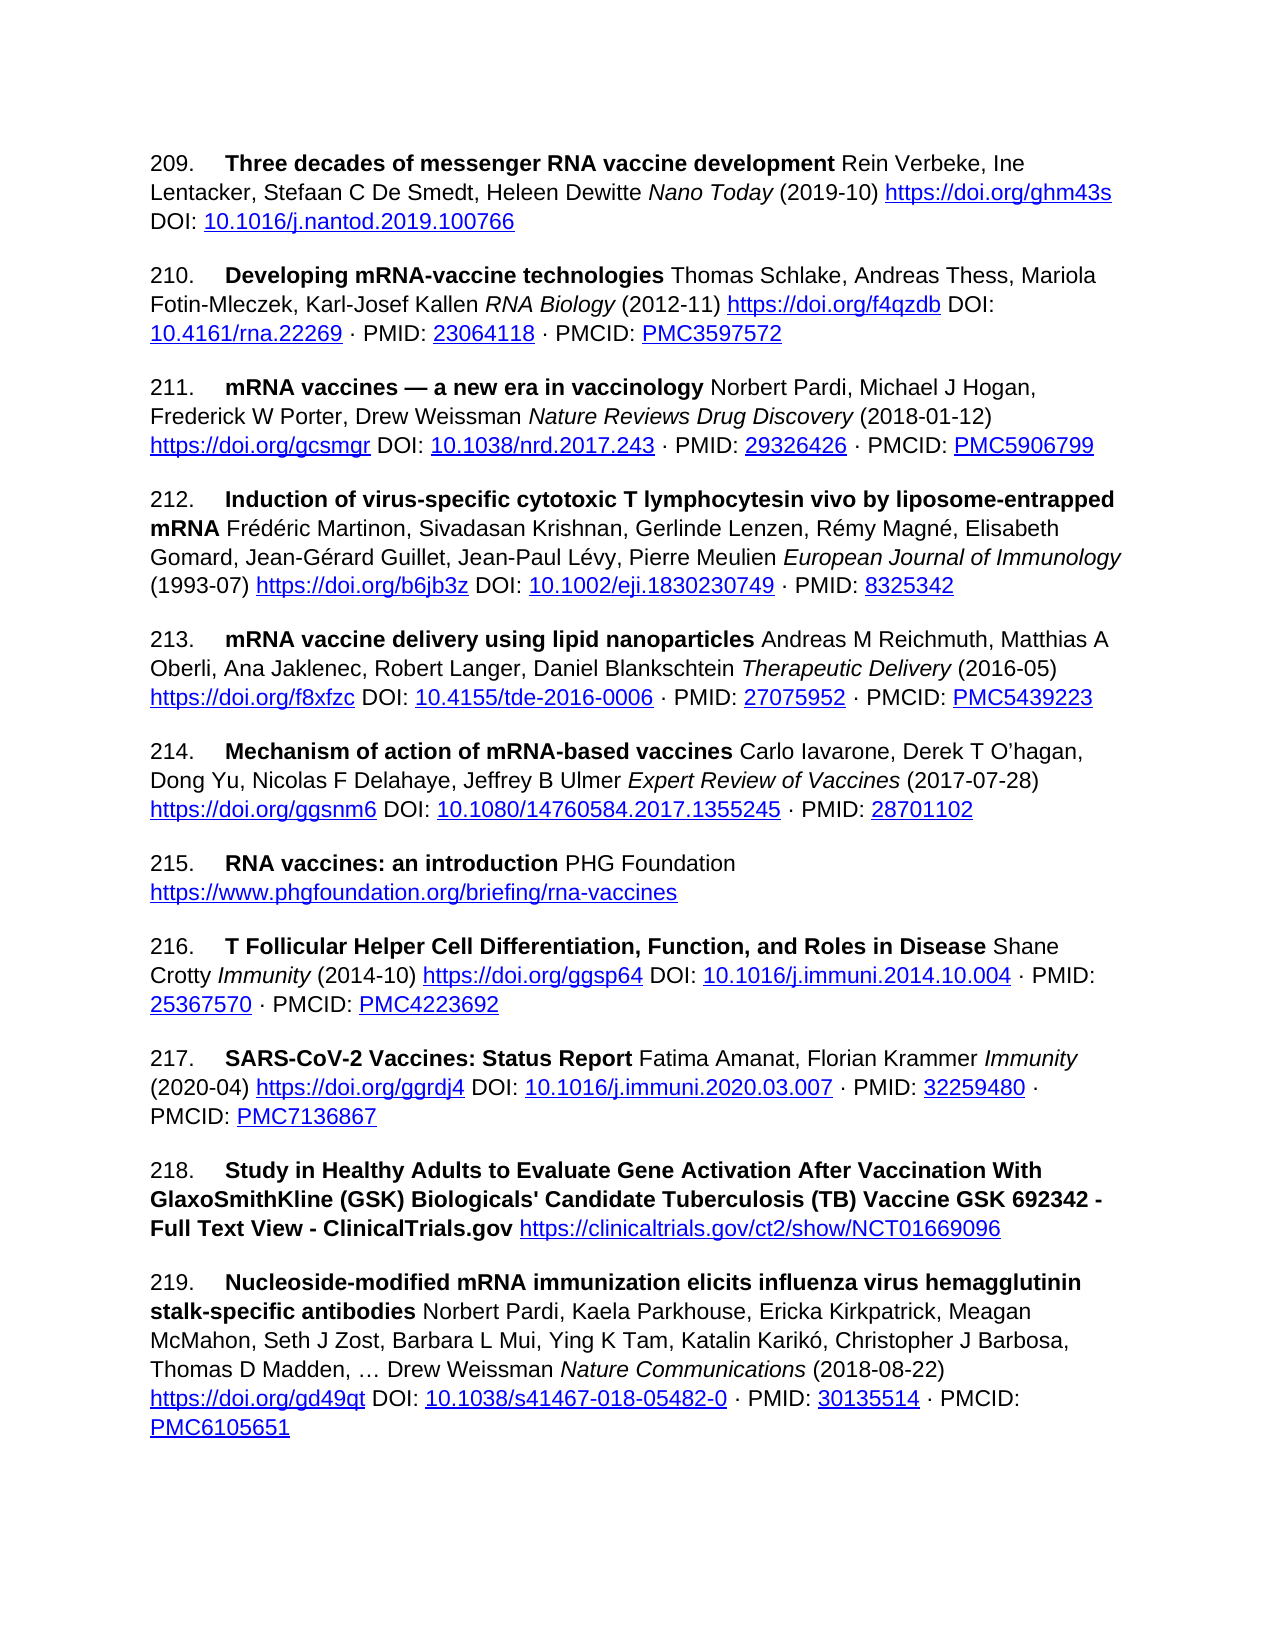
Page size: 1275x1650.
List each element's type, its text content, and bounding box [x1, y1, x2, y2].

text 217. SARS-CoV-2 Vaccines: Status Report Fatima Amanat, Florian Krammer Immunity (2020-04) https://doi.org/ggrdj4 DOI: 10.1016/j.immuni.2020.03.007 · PMID: 32259480 · PMCID: PMC7136867 [150, 1045, 1125, 1129]
text 213. mRNA vaccine delivery using lipid nanoparticles Andreas M Reichmuth, Matthias A Oberli, Ana Jaklenec, Robert Langer, Daniel Blankschtein Therapeutic Delivery (2016-05) https://doi.org/f8xfzc DOI: 10.4155/tde-2016-0006 · PMID: 27075952 · PMCID: PMC5439223 [150, 626, 1125, 711]
text 210. Developing mRNA-vaccine technologies Thomas Schlake, Andreas Thess, Mariola Fotin-Mleczek, Karl-Josef Kallen RNA Biology (2012-11) https://doi.org/f4qzdb DOI: 10.4161/rna.22269 · PMID: 23064118 · PMCID: PMC3597572 [150, 262, 1125, 346]
text 215. RNA vaccines: an introduction PHG Foundation https://www.phgfoundation.org/briefing/rna-vaccines [150, 850, 1125, 906]
text 216. T Follicular Helper Cell Differentiation, Function, and Roles in Disease Shane Crotty Immunity (2014-10) https://doi.org/ggsp64 DOI: 10.1016/j.immuni.2014.10.004 · PMID: 25367570 · PMCID: PMC4223692 [150, 933, 1125, 1017]
text 218. Study in Healthy Adults to Evaluate Gene Activation After Vaccination With GlaxoSmithKline (GSK) Biologicals' Candidate Tuberculosis (TB) Vaccine GSK 692342 - Full Text View - ClinicalTrials.gov https://clinicaltrials.gov/ct2/show/NCT01669096 [150, 1157, 1125, 1241]
text 212. Induction of virus-specific cytotoxic T lymphocytesin vivo by liposome-entrapped mRNA Frédéric Martinon, Sivadasan Krishnan, Gerlinde Lenzen, Rémy Magné, Elisabeth Gomard, Jean-Gérard Guillet, Jean-Paul Lévy, Pierre Meulien European Journal of Immunology (1993-07) https://doi.org/b6jb3z DOI: 10.1002/eji.1830230749 · PMID: 8325342 [150, 486, 1125, 599]
text 214. Mechanism of action of mRNA-based vaccines Carlo Iavarone, Derek T O’hagan, Dong Yu, Nicolas F Delahaye, Jeffrey B Ulmer Expert Review of Vaccines (2017-07-28) https://doi.org/ggsnm6 DOI: 10.1080/14760584.2017.1355245 · PMID: 28701102 [150, 738, 1125, 823]
text 209. Three decades of messenger RNA vaccine development Rein Verbeke, Ine Lentacker, Stefaan C De Smedt, Heleen Dewitte Nano Today (2019-10) https://doi.org/ghm43s DOI: 10.1016/j.nantod.2019.100766 [150, 150, 1125, 234]
text 219. Nucleoside-modified mRNA immunization elicits influenza virus hemagglutinin stalk-specific antibodies Norbert Pardi, Kaela Parkhouse, Ericka Kirkpatrick, Meagan McMahon, Seth J Zost, Barbara L Mui, Ying K Tam, Katalin Karikó, Christopher J Barbosa, Thomas D Madden, … Drew Weissman Nature Communications (2018-08-22) https://doi.org/gd49qt DOI: 10.1038/s41467-018-05482-0 · PMID: 30135514 · PMCID: PMC6105651 [150, 1269, 1125, 1440]
text 211. mRNA vaccines — a new era in vaccinology Norbert Pardi, Michael J Hogan, Frederick W Porter, Drew Weissman Nature Reviews Drug Discovery (2018-01-12) https://doi.org/gcsmgr DOI: 10.1038/nrd.2017.243 · PMID: 29326426 · PMCID: PMC5906799 [150, 374, 1125, 458]
